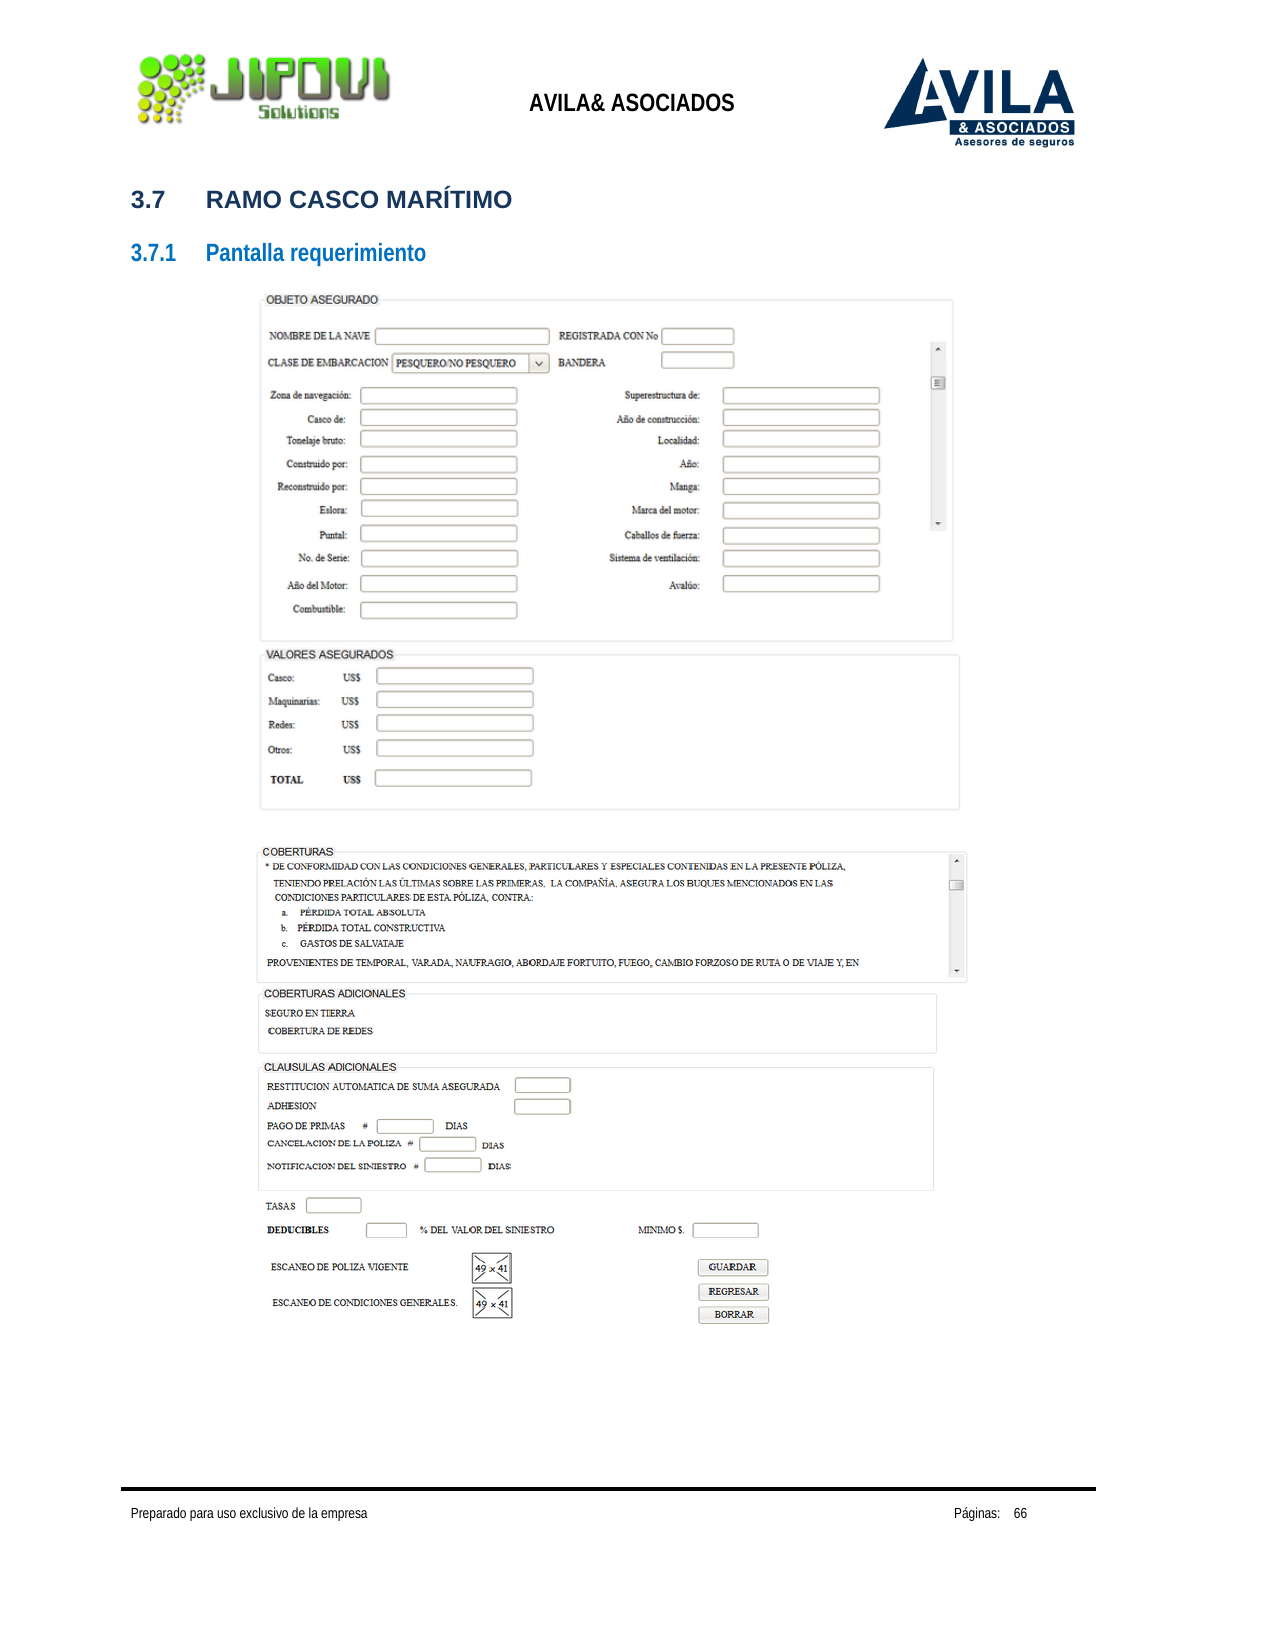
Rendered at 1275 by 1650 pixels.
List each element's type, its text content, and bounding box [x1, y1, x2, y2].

picture [131, 47, 394, 128]
subtitle Pantalla requerimiento [131, 238, 1092, 267]
picture [251, 292, 972, 816]
subtitle RAMO CASCO MARÍTIMO [131, 184, 1092, 213]
picture [881, 57, 1077, 148]
picture [251, 840, 972, 1331]
